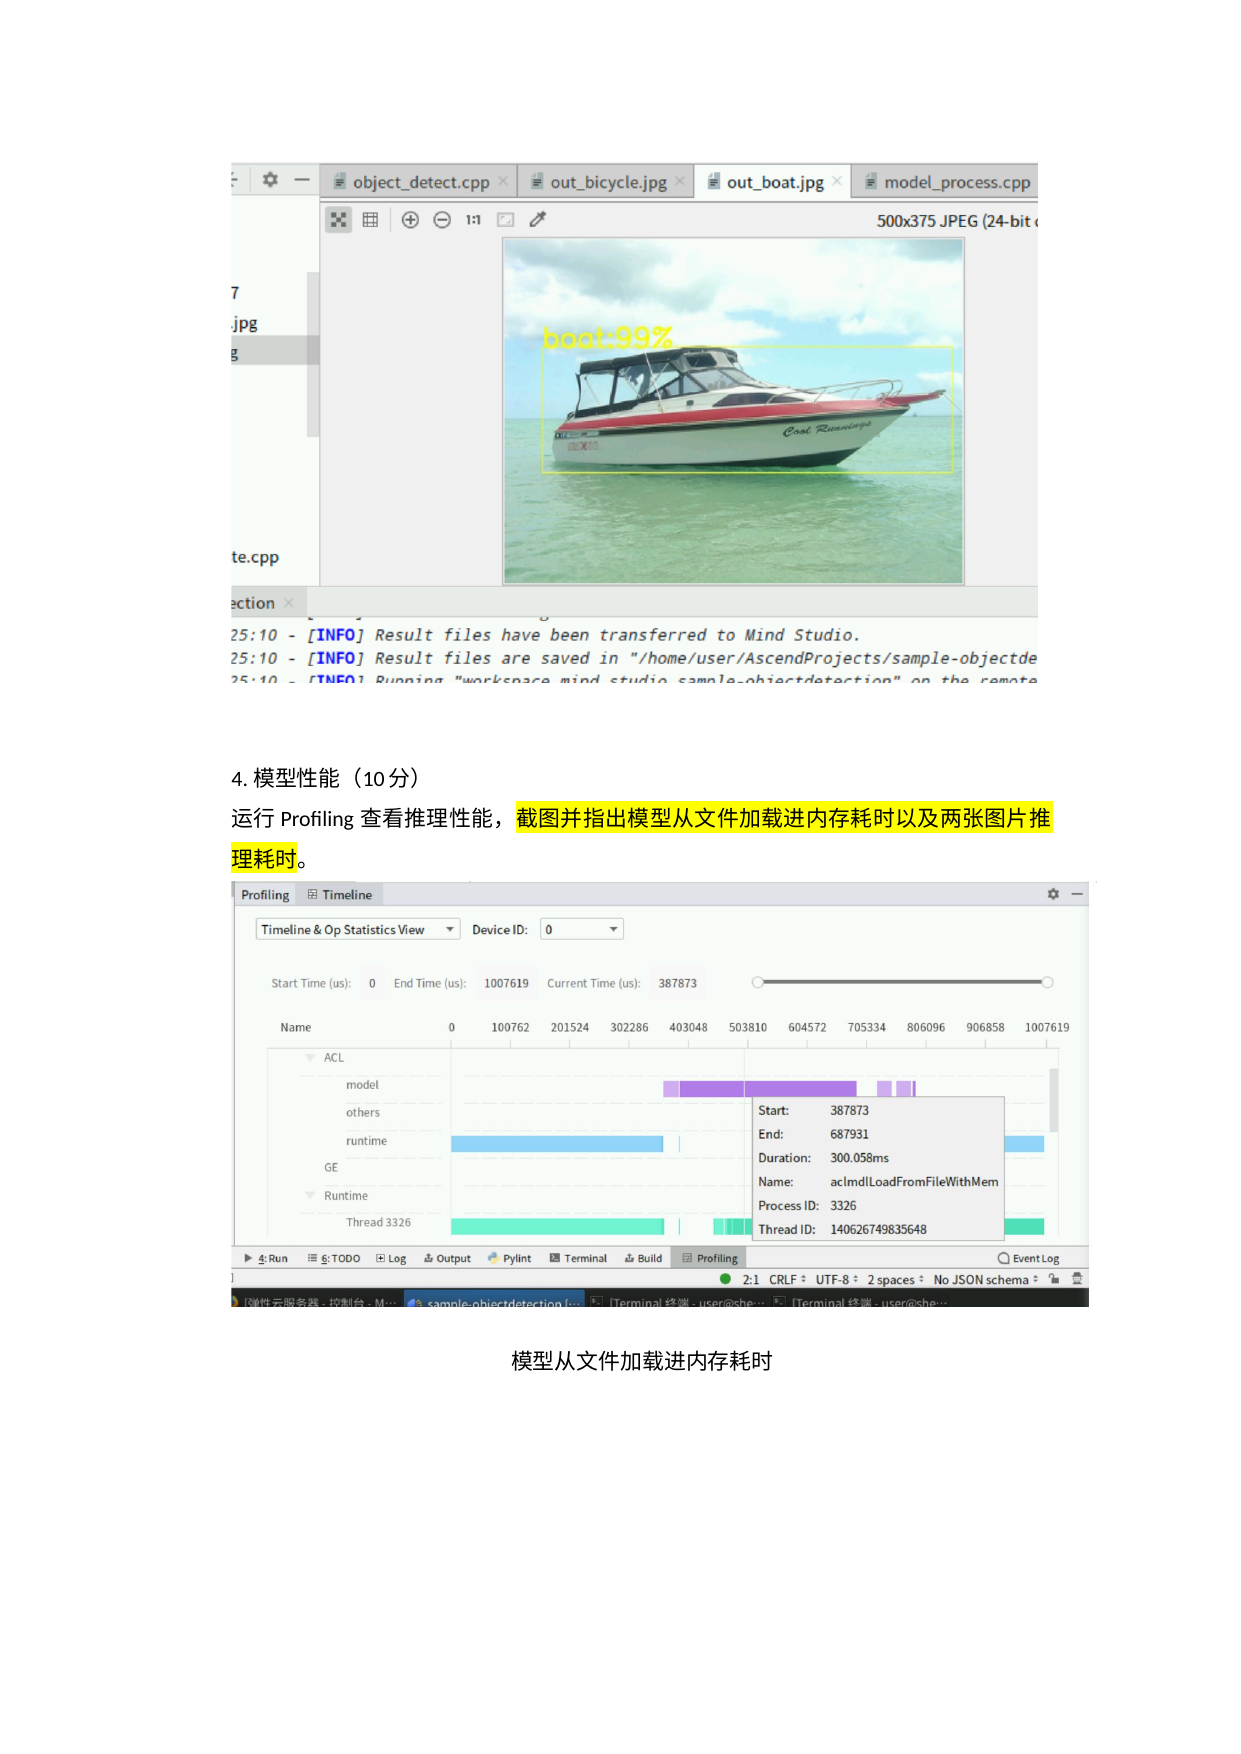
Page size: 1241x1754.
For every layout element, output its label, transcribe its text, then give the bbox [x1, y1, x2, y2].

text 模型从文件加载进内存耗时 [231, 1343, 1053, 1376]
text 4. 模型性能（10分） [231, 760, 1053, 793]
picture [231, 881, 1097, 1307]
picture [231, 162, 1038, 683]
text 运行Profiling 查看推理性能，截图并指出模型从文件加载进内存耗时以及两张图片推理耗时。 [231, 801, 1053, 874]
